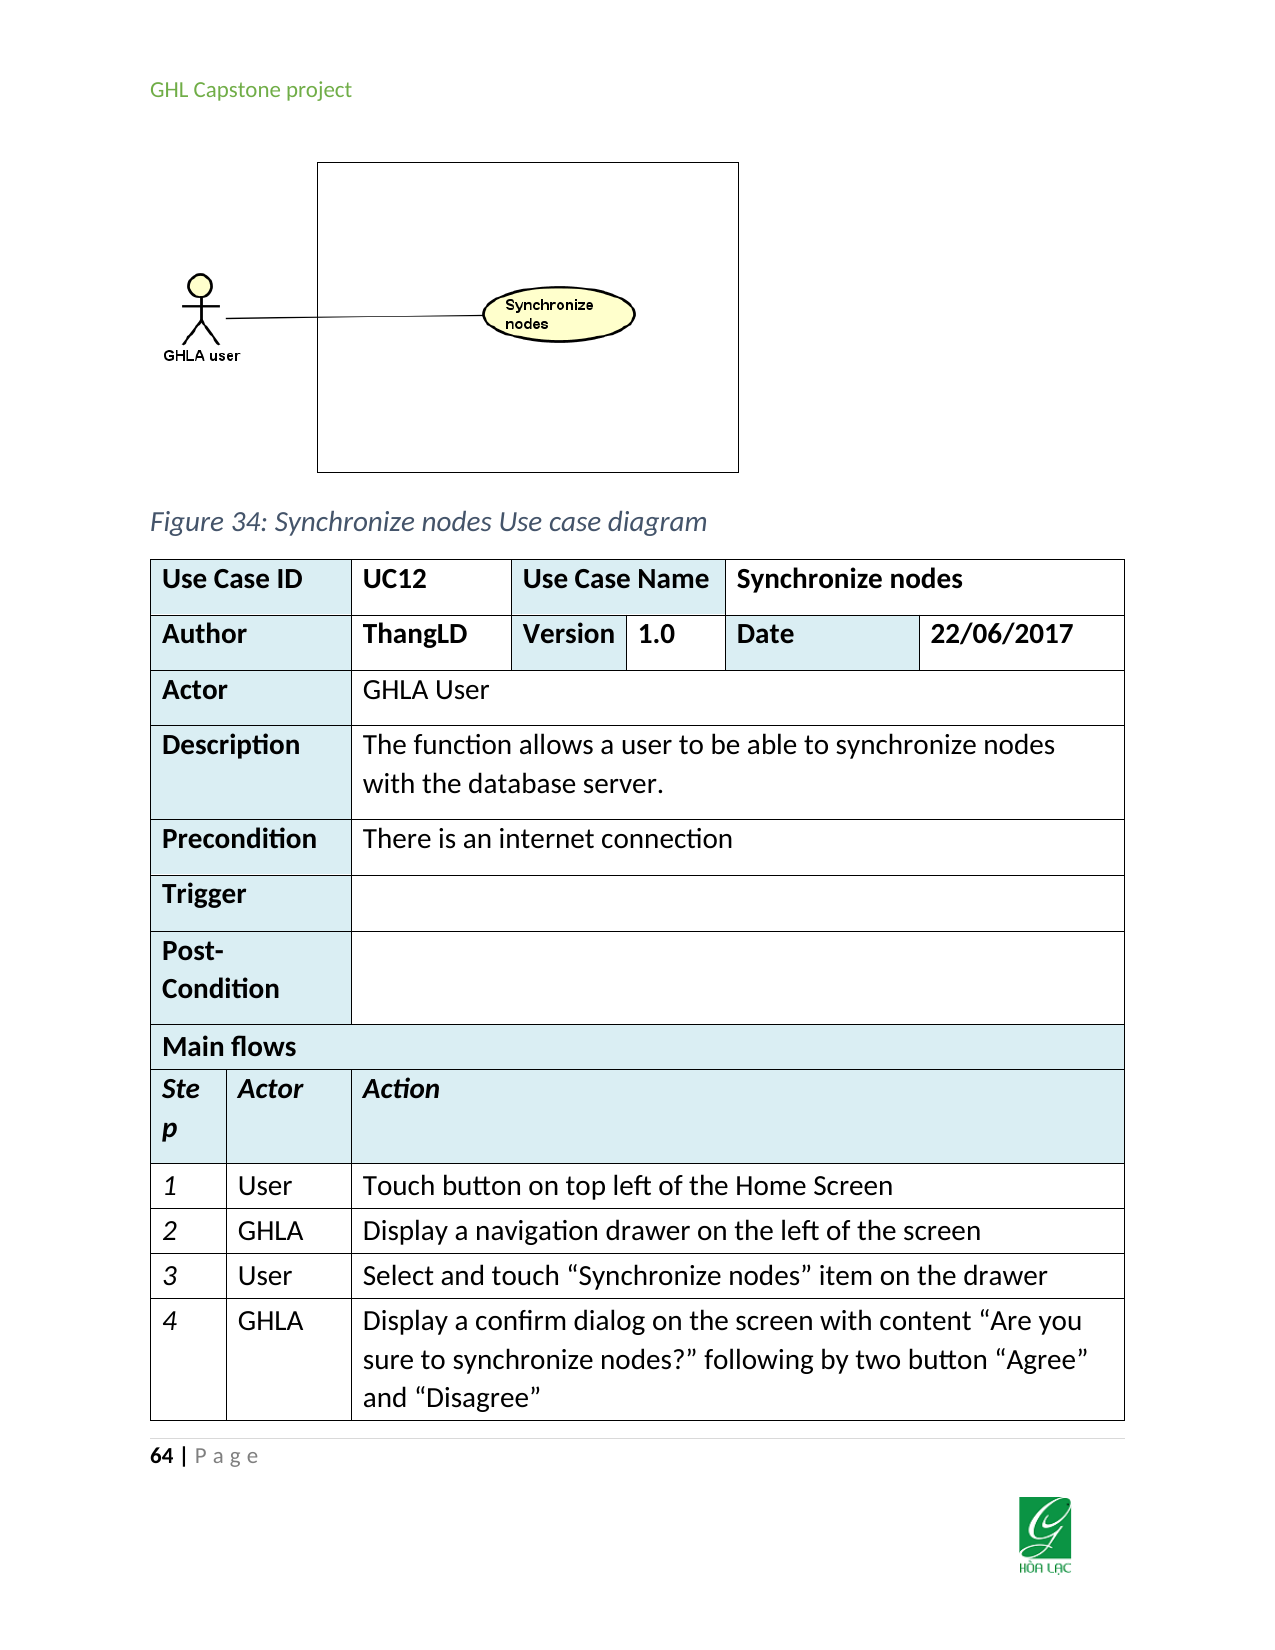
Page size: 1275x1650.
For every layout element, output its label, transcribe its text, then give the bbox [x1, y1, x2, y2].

table_header Use Case ID [151, 560, 351, 614]
table_cell Post-Condition [151, 932, 351, 1024]
table_cell Date [726, 616, 919, 670]
table_cell User [227, 1254, 351, 1298]
table_cell 1 [151, 1164, 226, 1208]
table_header Use Case Name [512, 560, 725, 614]
table_cell 3 [151, 1254, 226, 1298]
table_cell Action [352, 1070, 1124, 1163]
table_cell There is an internet connection [352, 820, 1124, 874]
table_cell Trigger [151, 876, 351, 931]
table_cell 22/06/2017 [920, 616, 1124, 670]
table_cell [352, 876, 1124, 931]
table_cell Select and touch “Synchronize nodes” item on the drawer [352, 1254, 1124, 1298]
table_cell [352, 932, 1124, 1024]
table_cell Precondition [151, 820, 351, 874]
table_cell 1.0 [627, 616, 725, 670]
table_cell GHLA [227, 1209, 351, 1253]
table_cell Version [512, 616, 626, 670]
table_cell Actor [227, 1070, 351, 1163]
table_cell Author [151, 616, 351, 670]
table_cell Description [151, 726, 351, 819]
picture [1019, 1497, 1072, 1575]
table_cell The function allows a user to be able to synchronize nodes with the database server. [352, 726, 1124, 819]
table_cell Display a confirm dialog on the screen with content “Are you sure to synchronize nodes?” following by two button “Agree” and “Disagree” [352, 1299, 1124, 1420]
table_cell 2 [151, 1209, 226, 1253]
table_cell 4 [151, 1299, 226, 1420]
table_cell Display a navigation drawer on the left of the screen [352, 1209, 1124, 1253]
table_cell Touch button on top left of the Home Screen [352, 1164, 1124, 1208]
table_header UC12 [352, 560, 511, 614]
table_cell User [227, 1164, 351, 1208]
table_cell GHLA User [352, 671, 1124, 725]
table_cell Step [151, 1070, 226, 1163]
table_cell GHLA [227, 1299, 351, 1420]
picture [150, 150, 750, 484]
table_cell ThangLD [352, 616, 511, 670]
table_cell Actor [151, 671, 351, 725]
table_header Synchronize nodes [726, 560, 1124, 614]
table_cell Main flows [151, 1025, 1124, 1069]
